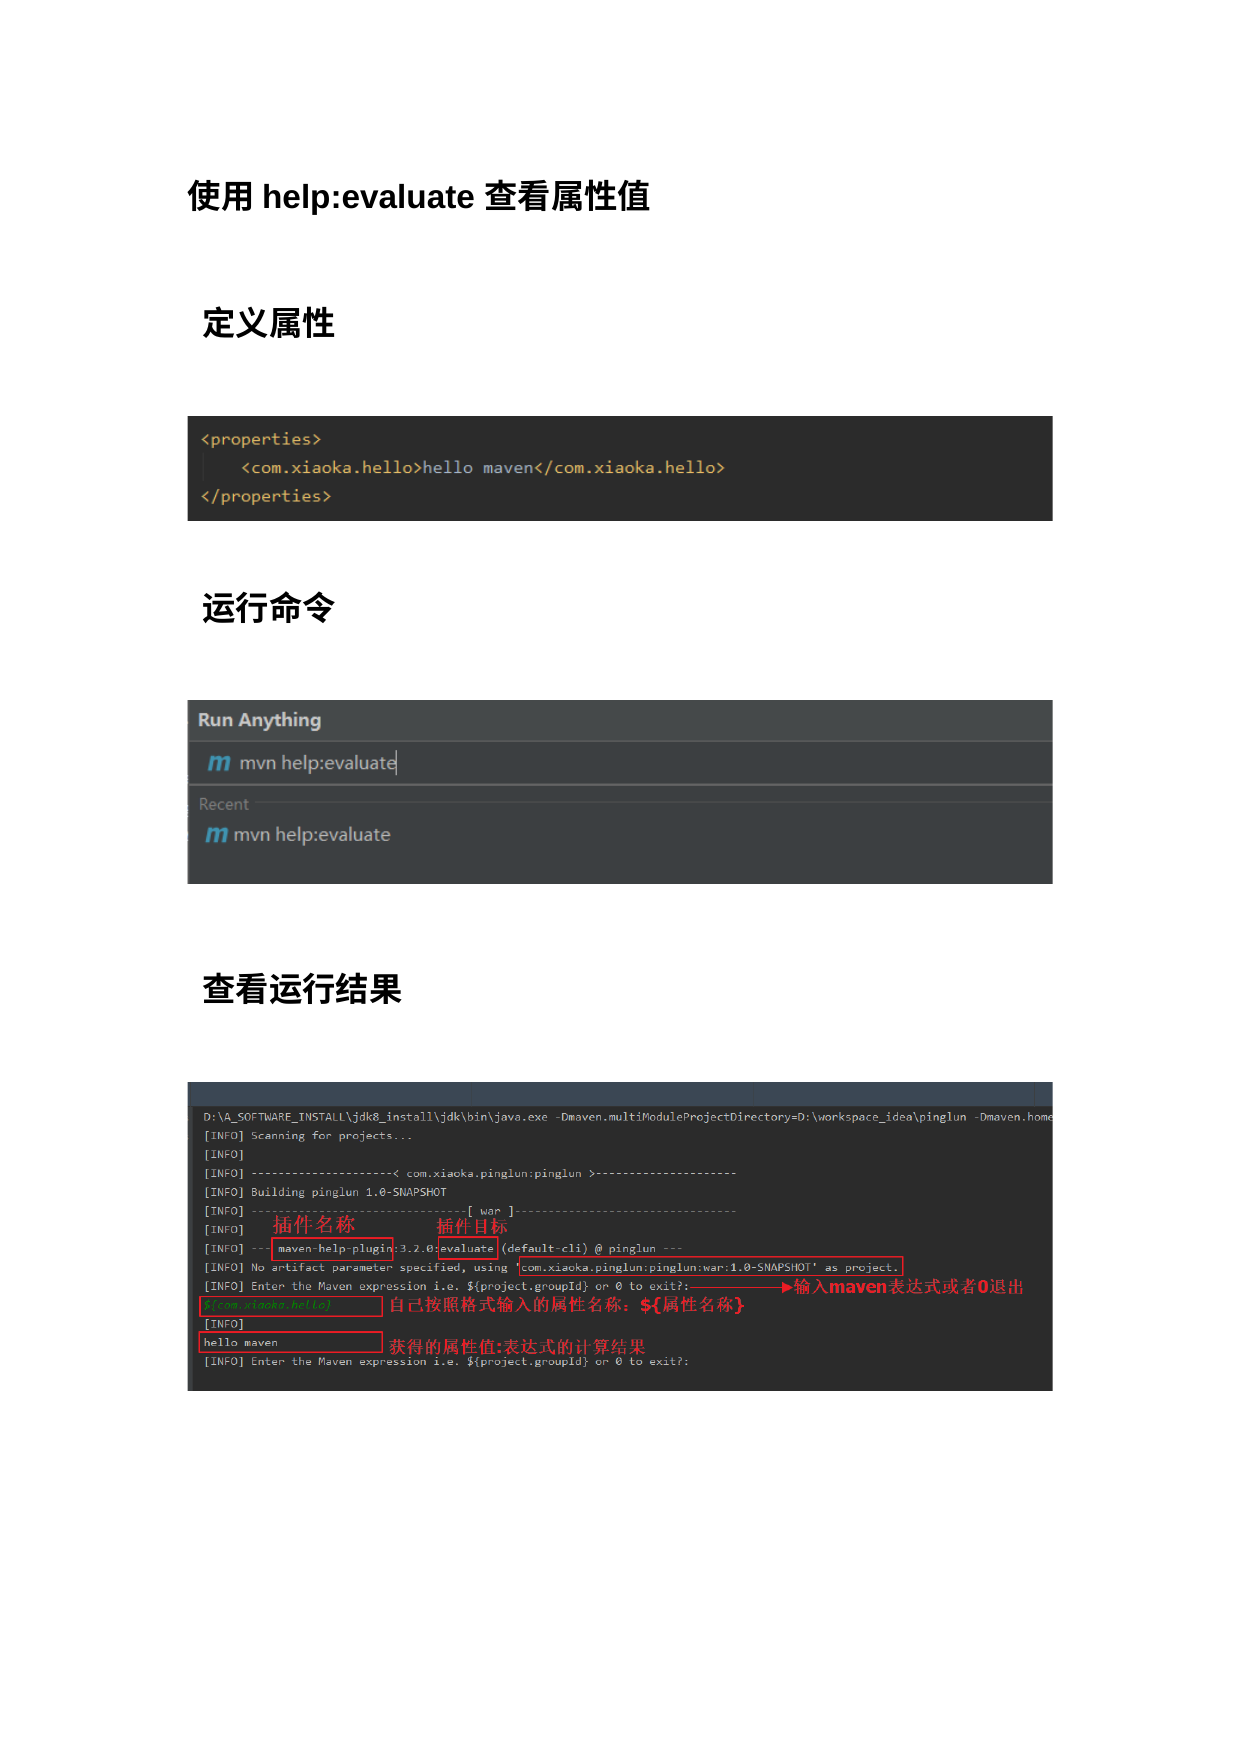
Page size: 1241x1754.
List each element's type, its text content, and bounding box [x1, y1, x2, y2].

subtitle 定义属性 [202, 289, 1053, 354]
subtitle 查看运行结果 [202, 955, 1053, 1020]
picture [187, 416, 1053, 521]
picture [187, 1082, 1053, 1391]
subtitle 使用 help:evaluate 查看属性值 [187, 162, 1053, 227]
picture [187, 700, 1053, 884]
subtitle 运行命令 [202, 573, 1053, 638]
